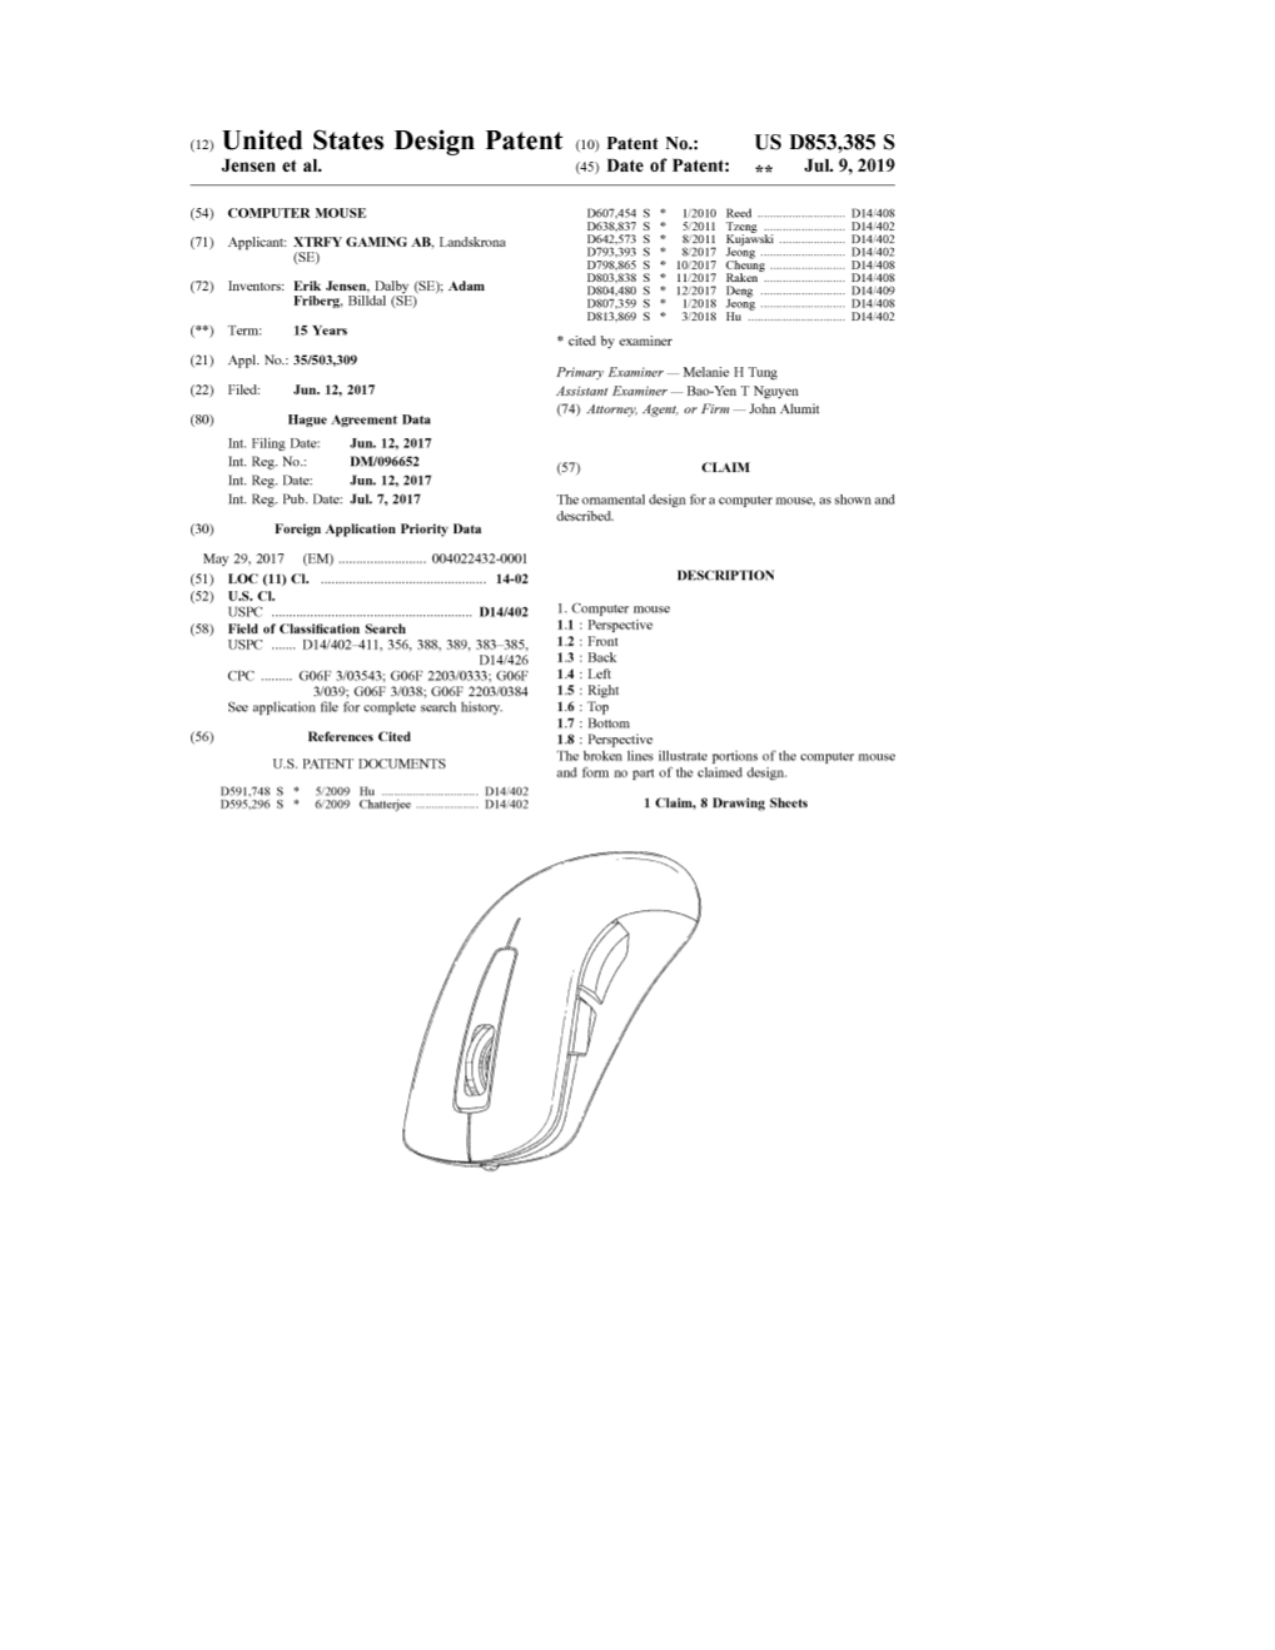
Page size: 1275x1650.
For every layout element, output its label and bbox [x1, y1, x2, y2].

picture [177, 118, 918, 1184]
